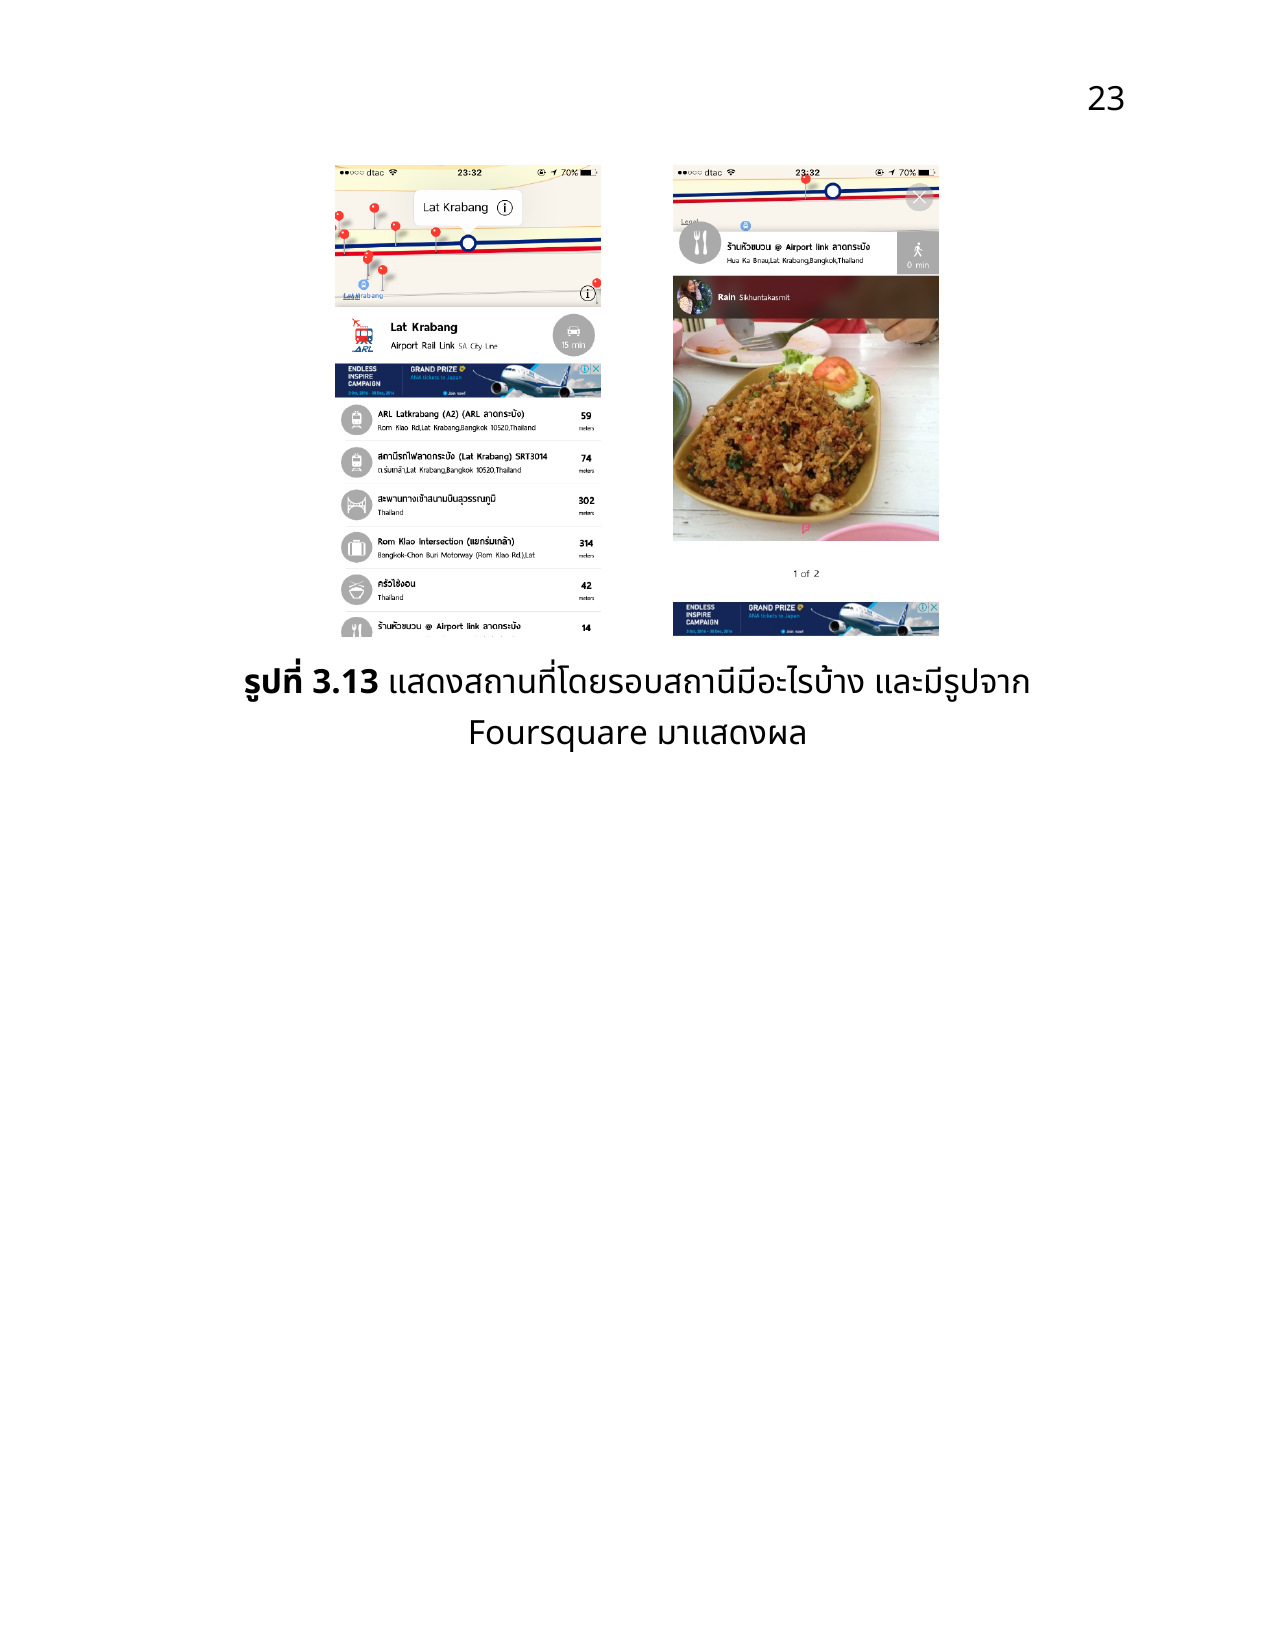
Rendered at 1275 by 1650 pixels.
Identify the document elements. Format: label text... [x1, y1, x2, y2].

text รูปที่ 3.13 แสดงสถานที่โดยรอบสถานีมีอะไรบ้าง และมีรูปจาก Foursquare มาแสดงผล [150, 658, 1125, 759]
picture [335, 165, 601, 637]
picture [673, 165, 939, 637]
